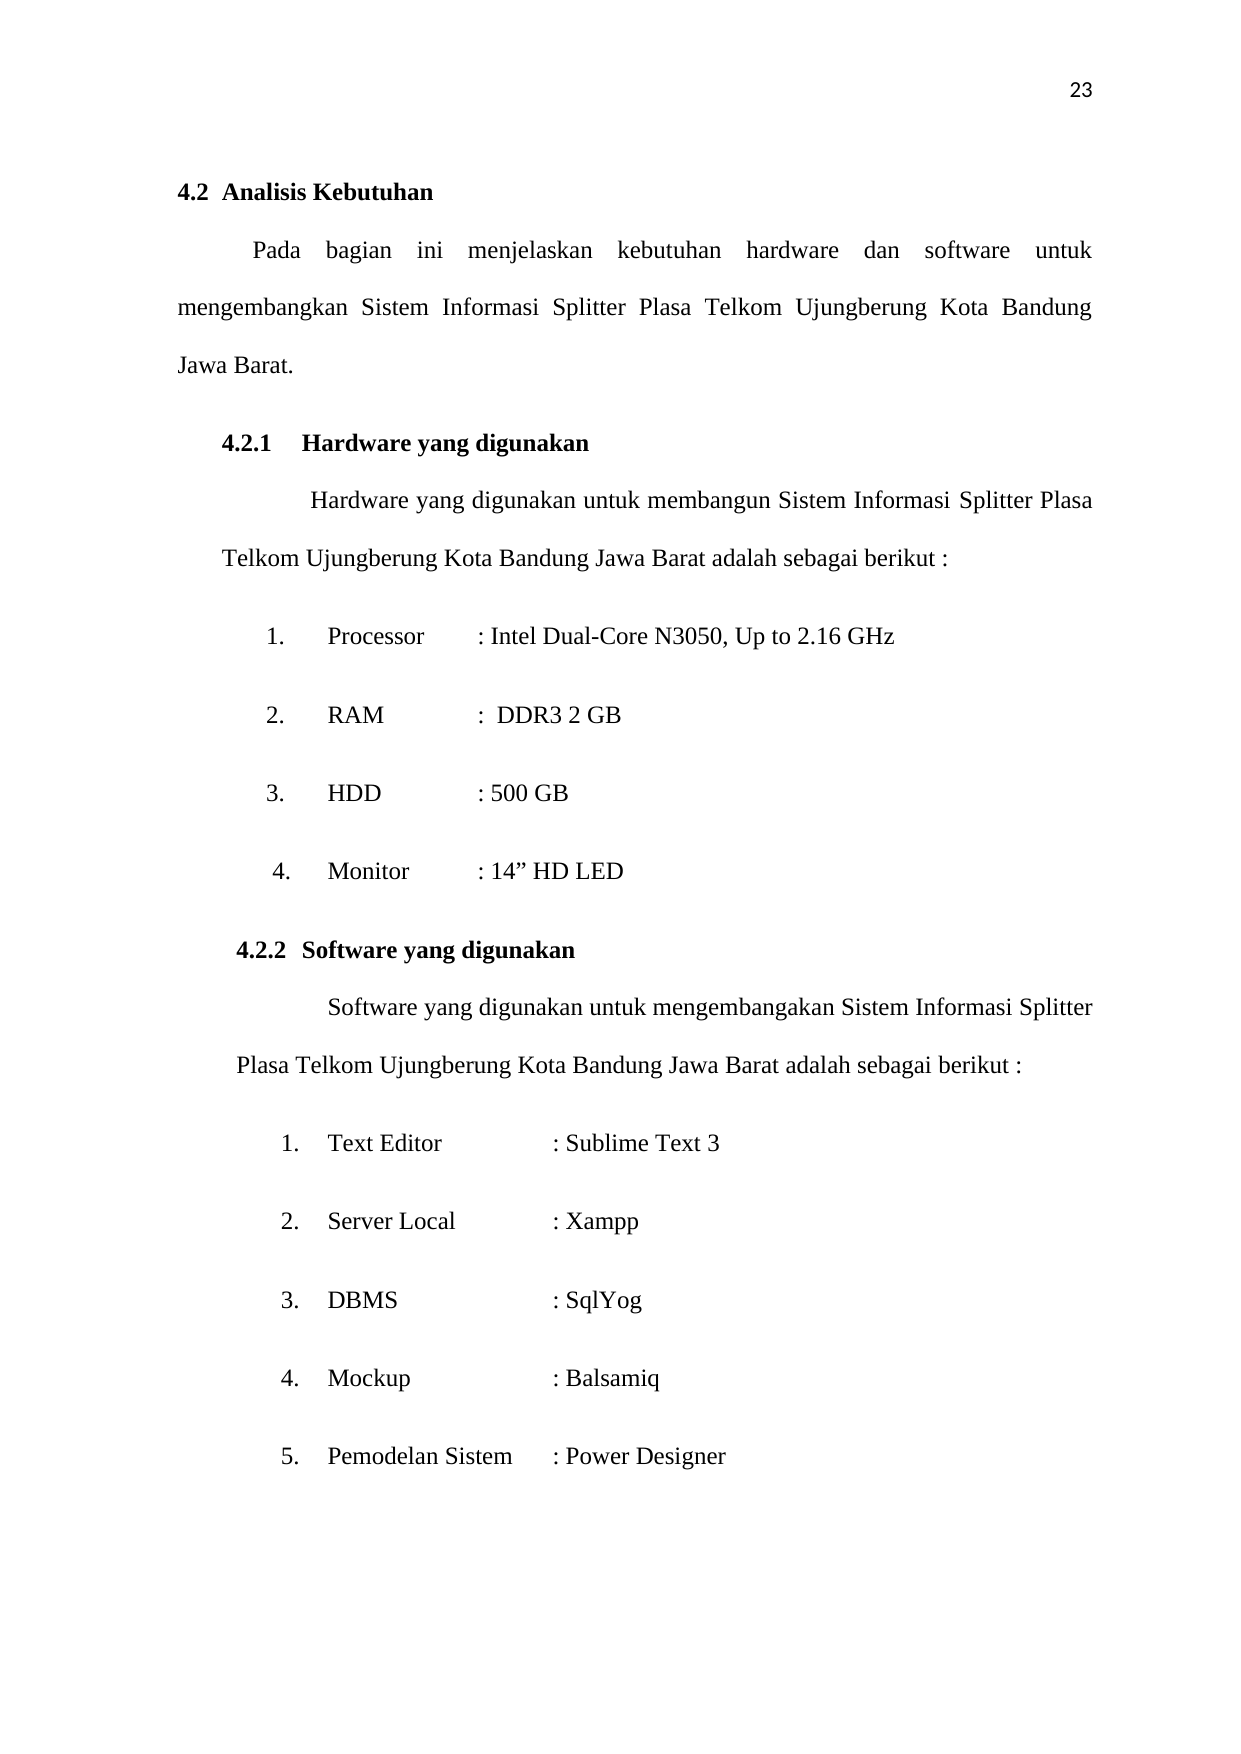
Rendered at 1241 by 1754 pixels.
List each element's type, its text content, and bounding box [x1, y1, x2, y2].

text 3. HDD : 500 GB [266, 778, 1092, 807]
subtitle Analisis Kebutuhan [177, 177, 1092, 206]
text Hardware yang digunakan untuk membangun Sistem Informasi Splitter Plasa Telkom Ujungberung Kota Bandung Jawa Barat adalah sebagai berikut : [222, 486, 1092, 572]
text 2. RAM : DDR3 2 GB [266, 700, 1092, 728]
text 2. Server Local : Xampp [222, 1206, 1092, 1235]
text 4. Mockup : Balsamiq [222, 1363, 1092, 1392]
text 4. Monitor : 14” HD LED [191, 856, 1092, 885]
text Pada bagian ini menjelaskan kebutuhan hardware dan software untuk mengembangkan Sistem Informasi Splitter Plasa Telkom Ujungberung Kota Bandung Jawa Barat. [177, 235, 1092, 378]
subtitle Software yang digunakan [236, 935, 1092, 963]
text 1. Text Editor : Sublime Text 3 [222, 1128, 1092, 1157]
text 5. Pemodelan Sistem : Power Designer [222, 1441, 1092, 1470]
text 1. Processor : Intel Dual-Core N3050, Up to 2.16 GHz [266, 621, 1092, 650]
subtitle Hardware yang digunakan [222, 428, 1092, 457]
text 3. DBMS : SqlYog [222, 1285, 1092, 1313]
text Software yang digunakan untuk mengembangakan Sistem Informasi Splitter Plasa Telkom Ujungberung Kota Bandung Jawa Barat adalah sebagai berikut : [236, 992, 1092, 1078]
